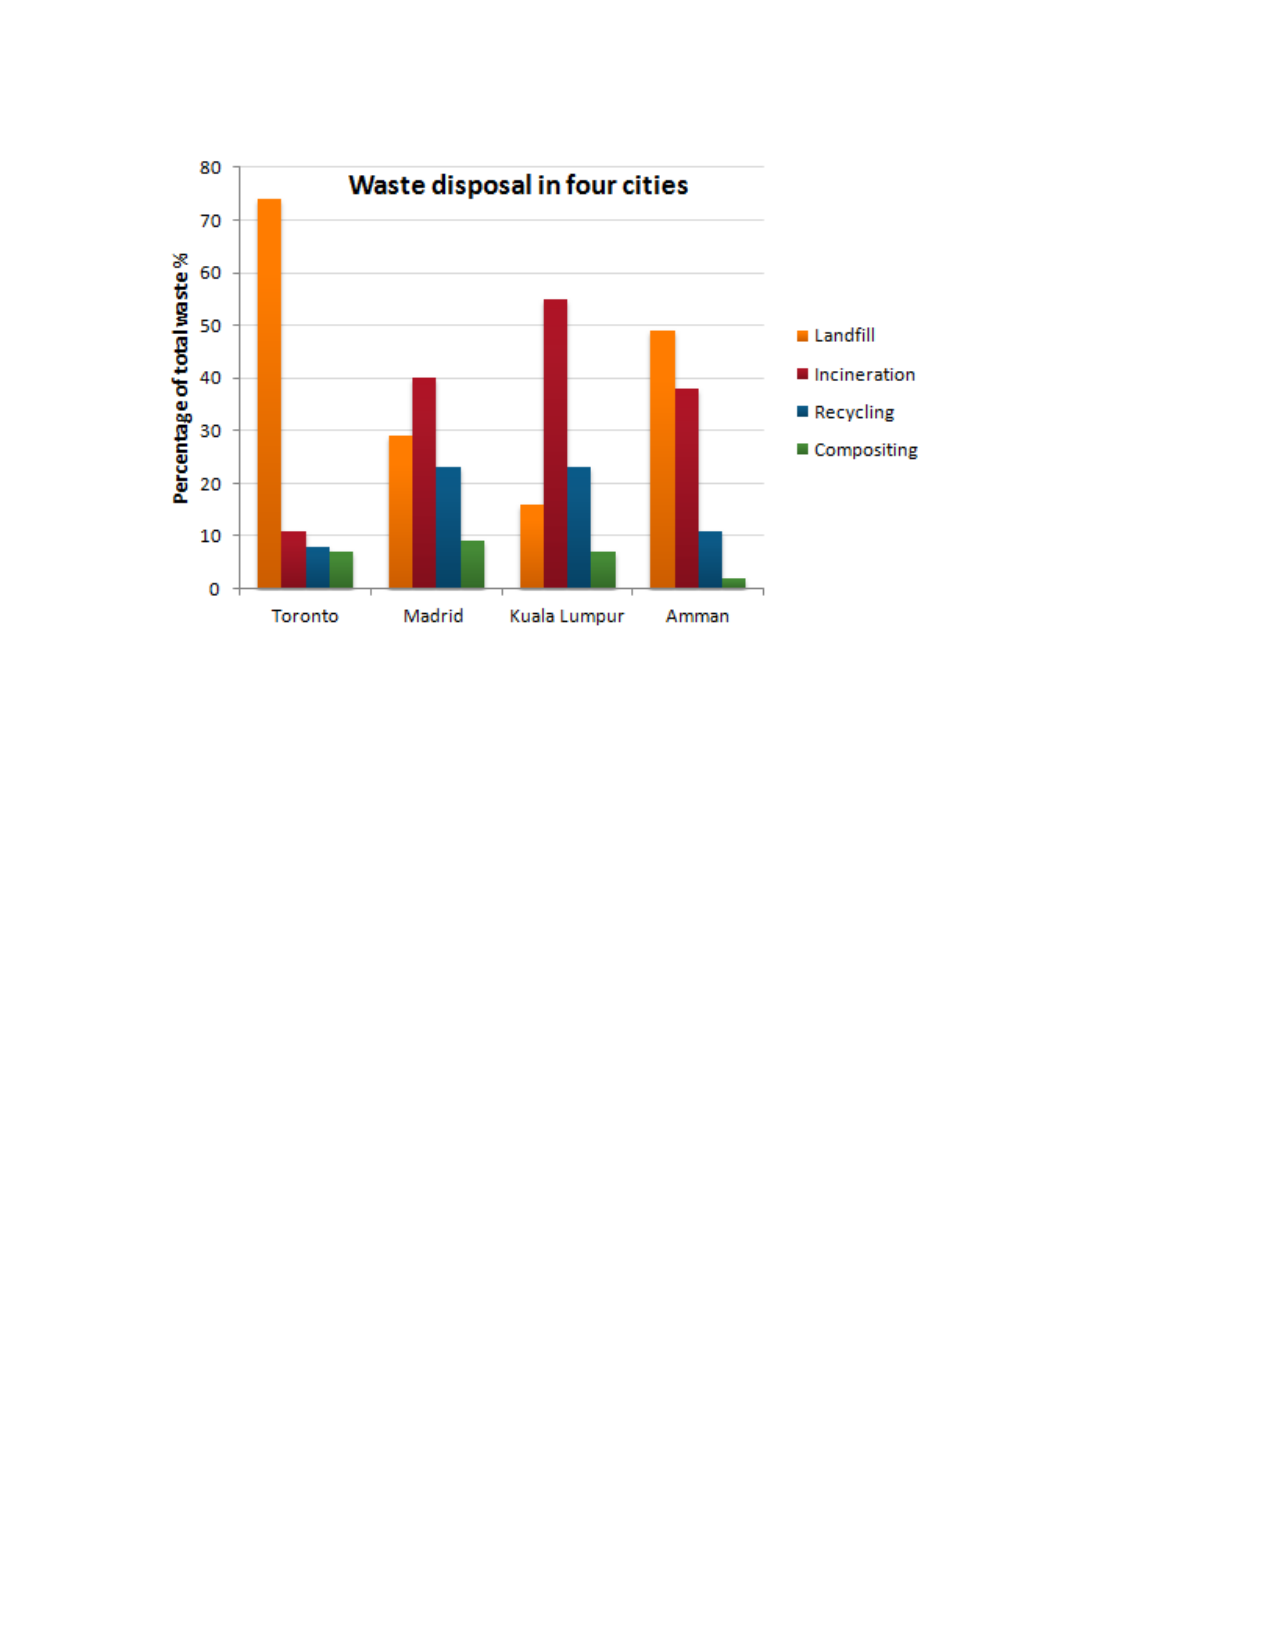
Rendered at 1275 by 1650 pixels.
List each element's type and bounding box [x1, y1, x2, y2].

picture [150, 150, 935, 635]
